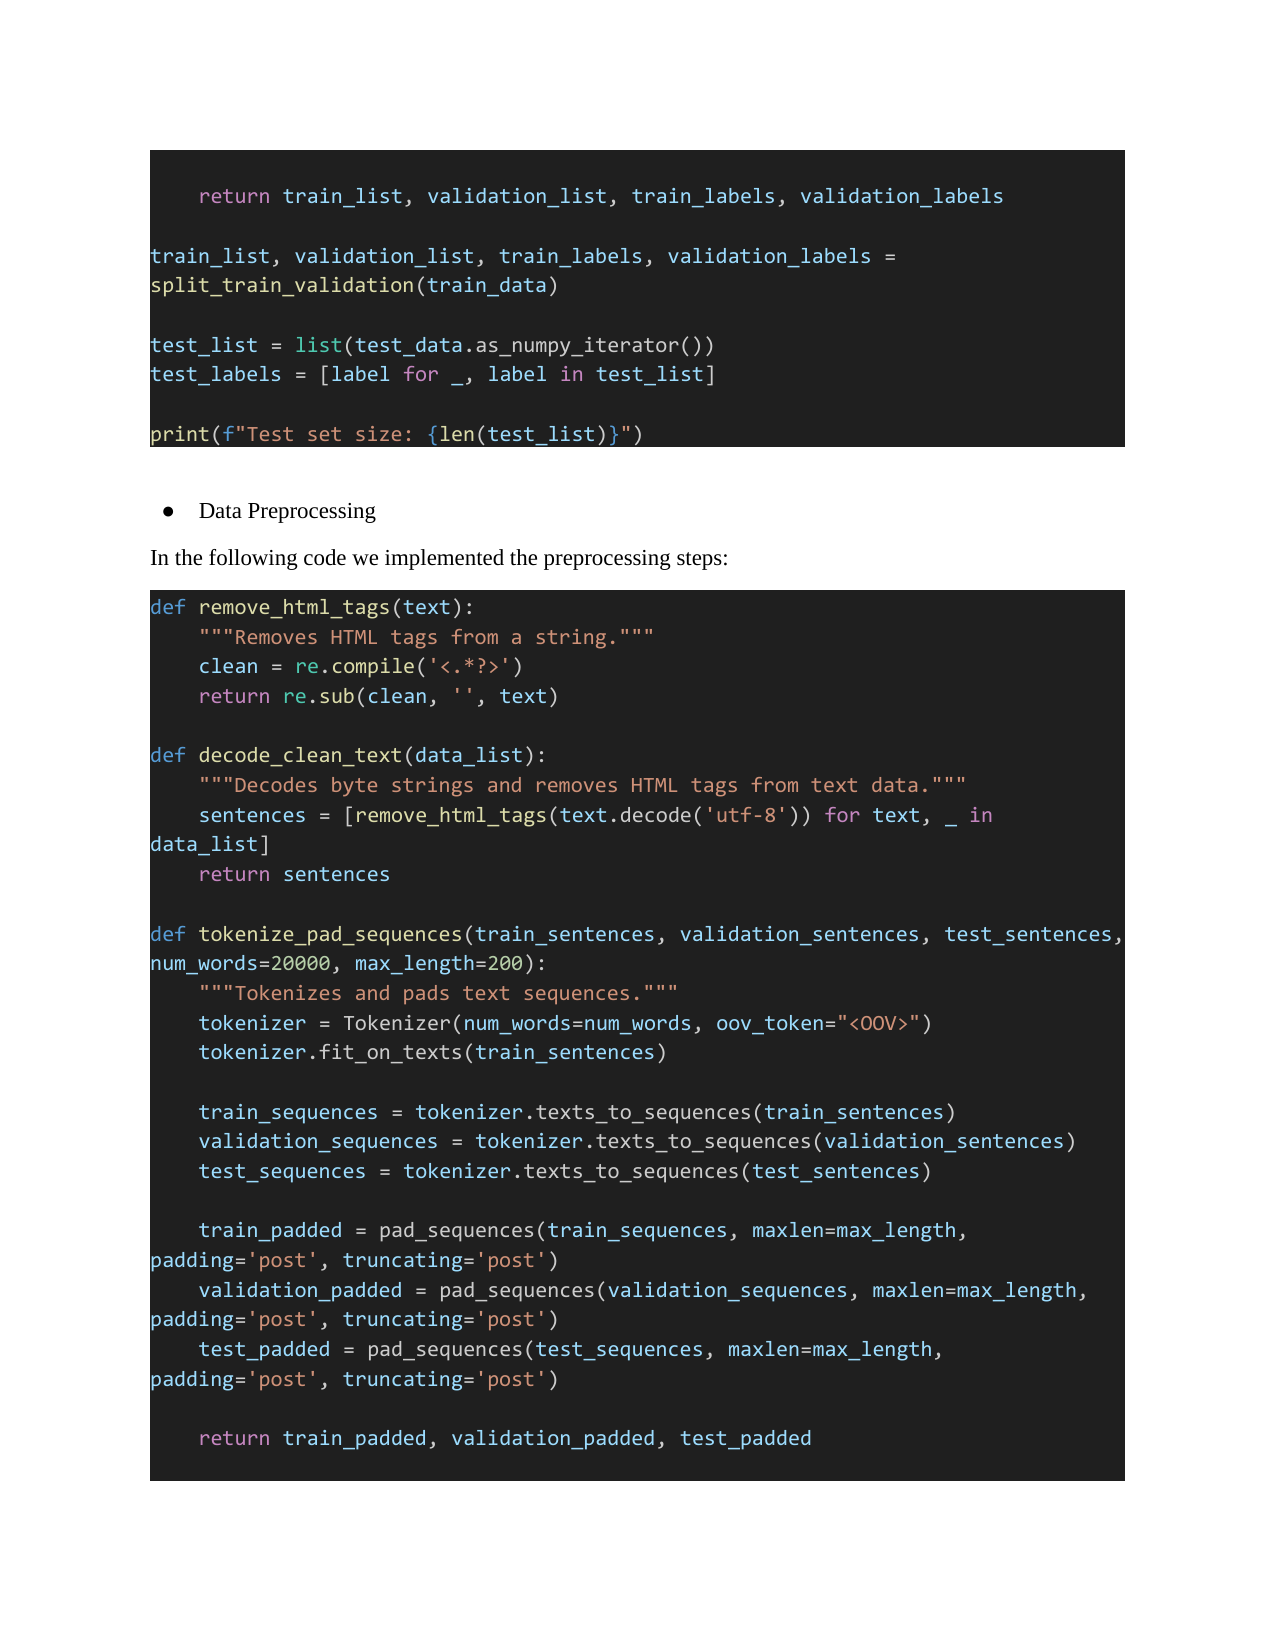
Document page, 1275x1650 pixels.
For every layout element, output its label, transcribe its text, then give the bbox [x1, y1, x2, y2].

text validation_padded = pad_sequences(validation_sequences, maxlen=max_length, padding='post', truncating='post') [150, 1273, 1125, 1332]
text """Tokenizes and pads text sequences.""" [150, 976, 1125, 1006]
text tokenizer = Tokenizer(num_words=num_words, oov_token="<OOV>") [150, 1006, 1125, 1036]
text In the following code we implemented the preprocessing steps: [150, 544, 1125, 570]
text test_padded = pad_sequences(test_sequences, maxlen=max_length, padding='post', truncating='post') [150, 1332, 1125, 1392]
text """Removes HTML tags from a string.""" [150, 620, 1125, 650]
text clean = re.compile('<.*?>') [150, 650, 1125, 679]
text sentences = [remove_html_tags(text.decode('utf-8')) for text, _ in data_list] [150, 798, 1125, 857]
text test_sequences = tokenizer.texts_to_sequences(test_sentences) [150, 1154, 1125, 1184]
text return train_list, validation_list, train_labels, validation_labels [150, 180, 1125, 209]
text train_list, validation_list, train_labels, validation_labels = split_train_validation(train_data) [150, 239, 1125, 298]
text test_list = list(test_data.as_numpy_iterator()) [150, 328, 1125, 358]
text tokenizer.fit_on_texts(train_sentences) [150, 1036, 1125, 1065]
text return train_padded, validation_padded, test_padded [150, 1422, 1125, 1451]
text def tokenize_pad_sequences(train_sentences, validation_sentences, test_sentences, num_words=20000, max_length=200): [150, 917, 1125, 976]
text return re.sub(clean, '', text) [150, 679, 1125, 709]
text validation_sequences = tokenizer.texts_to_sequences(validation_sentences) [150, 1125, 1125, 1154]
list Data Preprocessing [161, 497, 1125, 523]
text train_padded = pad_sequences(train_sequences, maxlen=max_length, padding='post', truncating='post') [150, 1214, 1125, 1273]
text def decode_clean_text(data_list): [150, 739, 1125, 768]
text print(f"Test set size: {len(test_list)}") [150, 417, 1125, 447]
text """Decodes byte strings and removes HTML tags from text data.""" [150, 768, 1125, 798]
text train_sequences = tokenizer.texts_to_sequences(train_sentences) [150, 1095, 1125, 1125]
text def remove_html_tags(text): [150, 590, 1125, 620]
text test_labels = [label for _, label in test_list] [150, 358, 1125, 387]
text return sentences [150, 857, 1125, 887]
